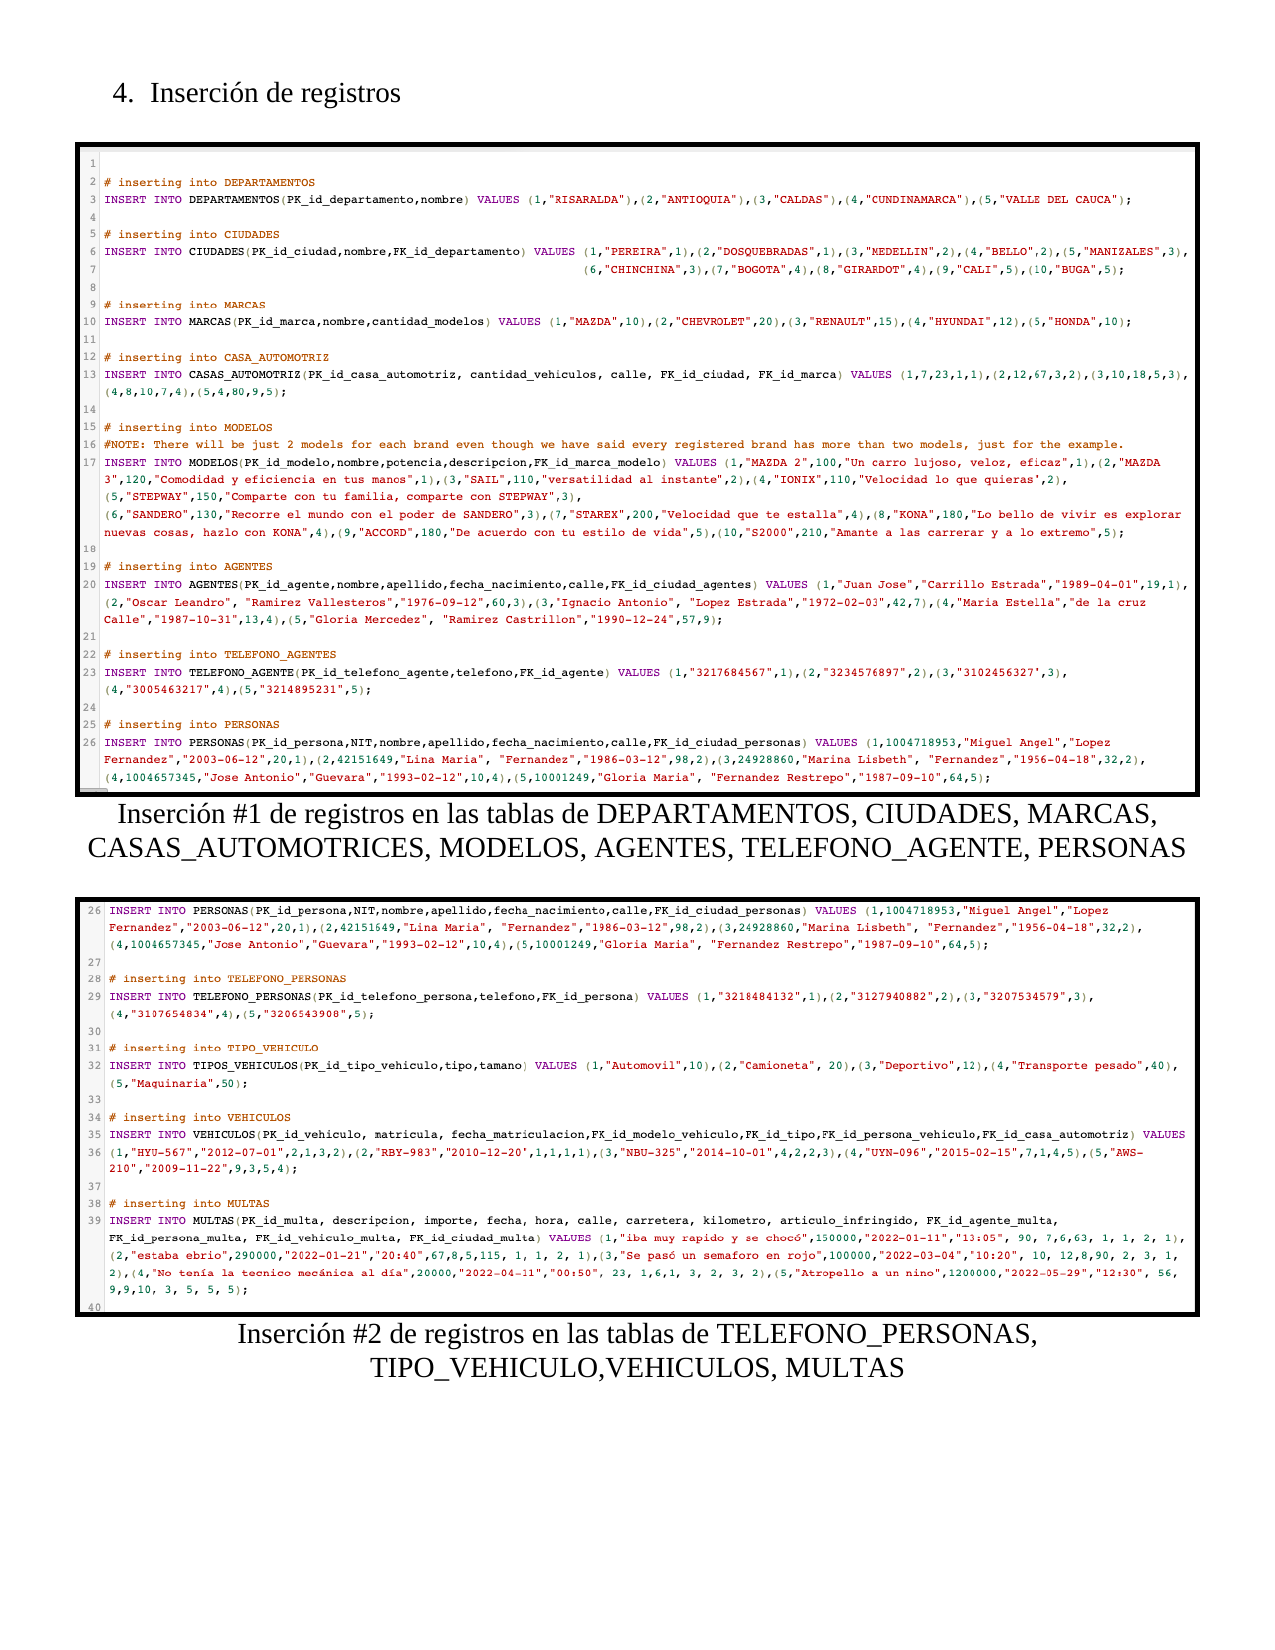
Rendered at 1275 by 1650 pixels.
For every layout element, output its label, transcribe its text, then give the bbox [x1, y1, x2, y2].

picture [80, 902, 1195, 1312]
list Inserción de registros [112, 75, 1200, 108]
text Inserción #1 de registros en las tablas de DEPARTAMENTOS, CIUDADES, MARCAS, CASAS_AUTOMOTRICES, MODELOS, AGENTES, TELEFONO_AGENTE, PERSONAS [75, 797, 1200, 864]
picture [80, 147, 1195, 792]
text Inserción #2 de registros en las tablas de TELEFONO_PERSONAS, TIPO_VEHICULO,VEHICULOS, MULTAS [75, 1317, 1200, 1384]
